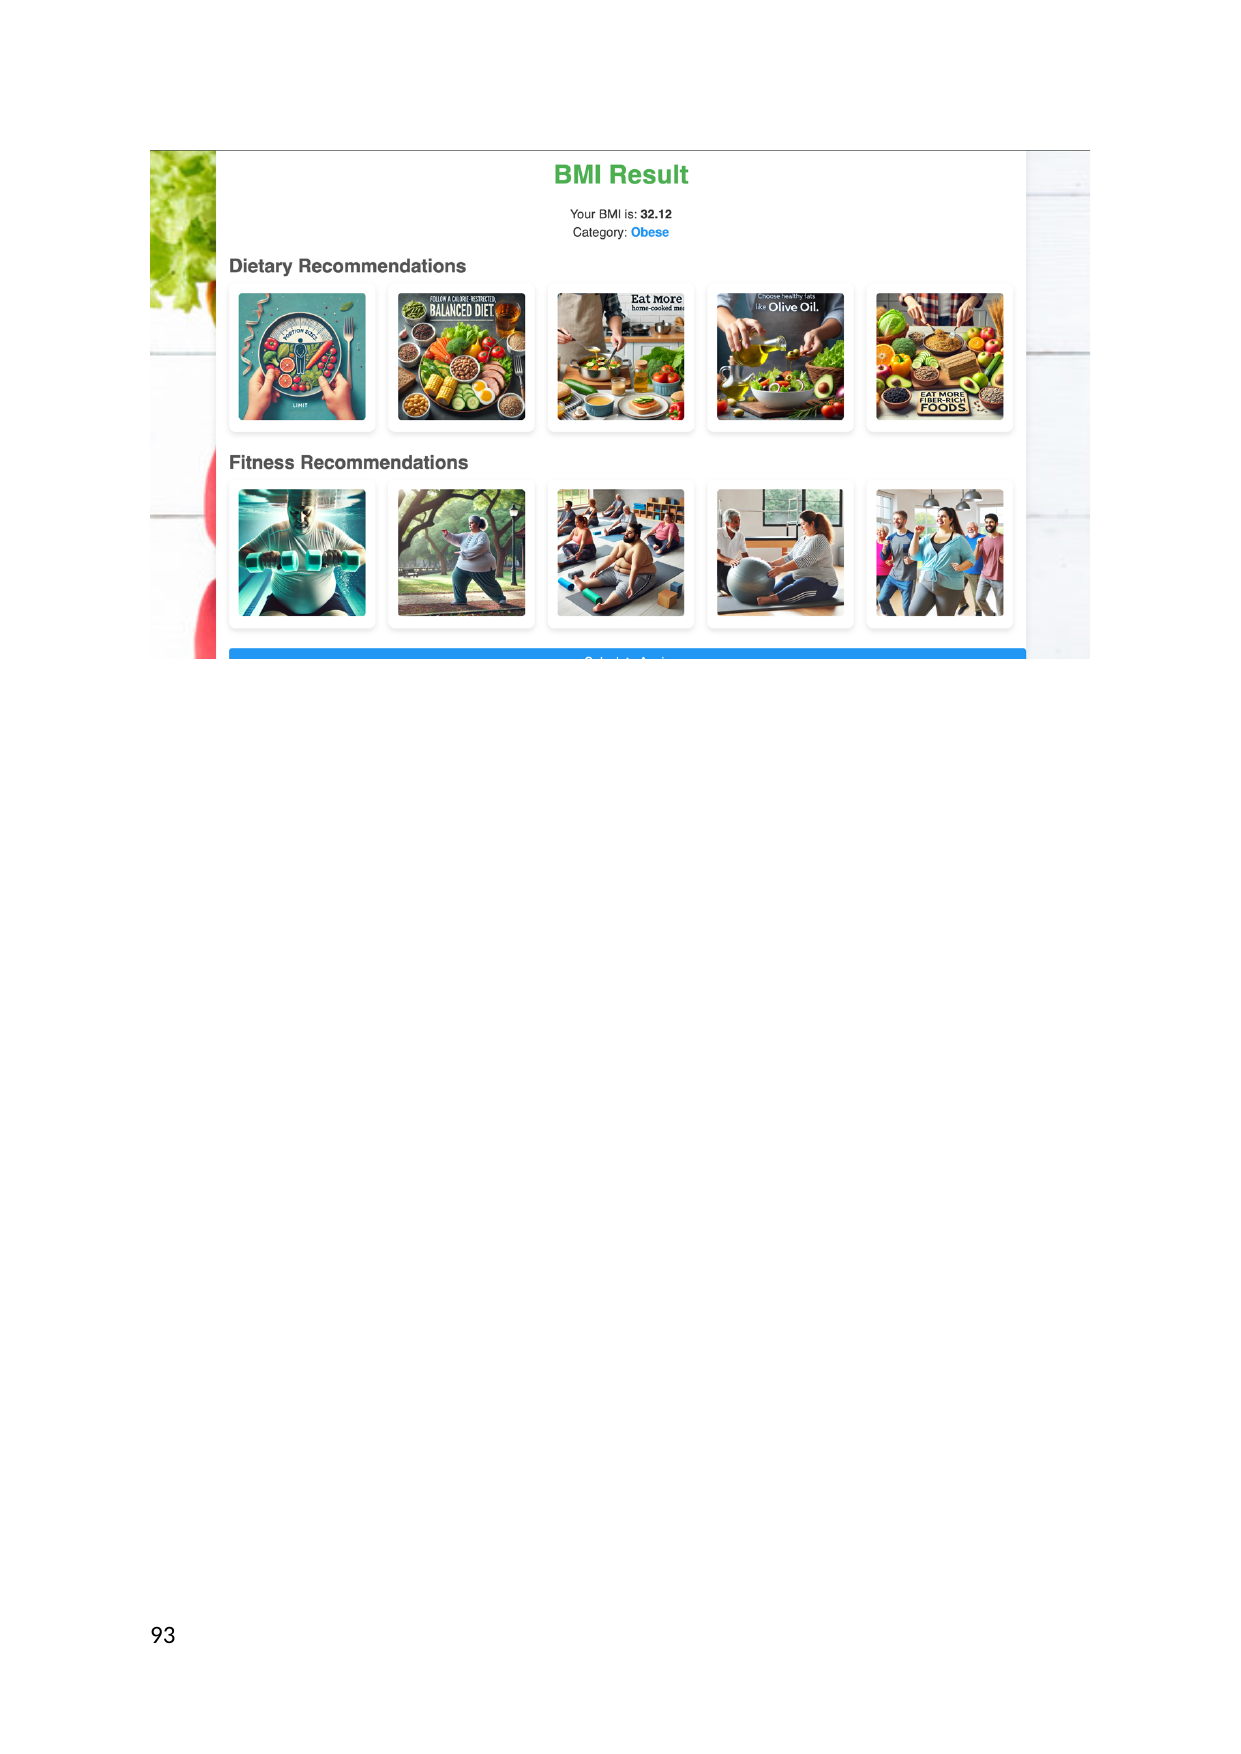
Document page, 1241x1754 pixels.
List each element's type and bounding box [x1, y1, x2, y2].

picture [150, 150, 1091, 659]
